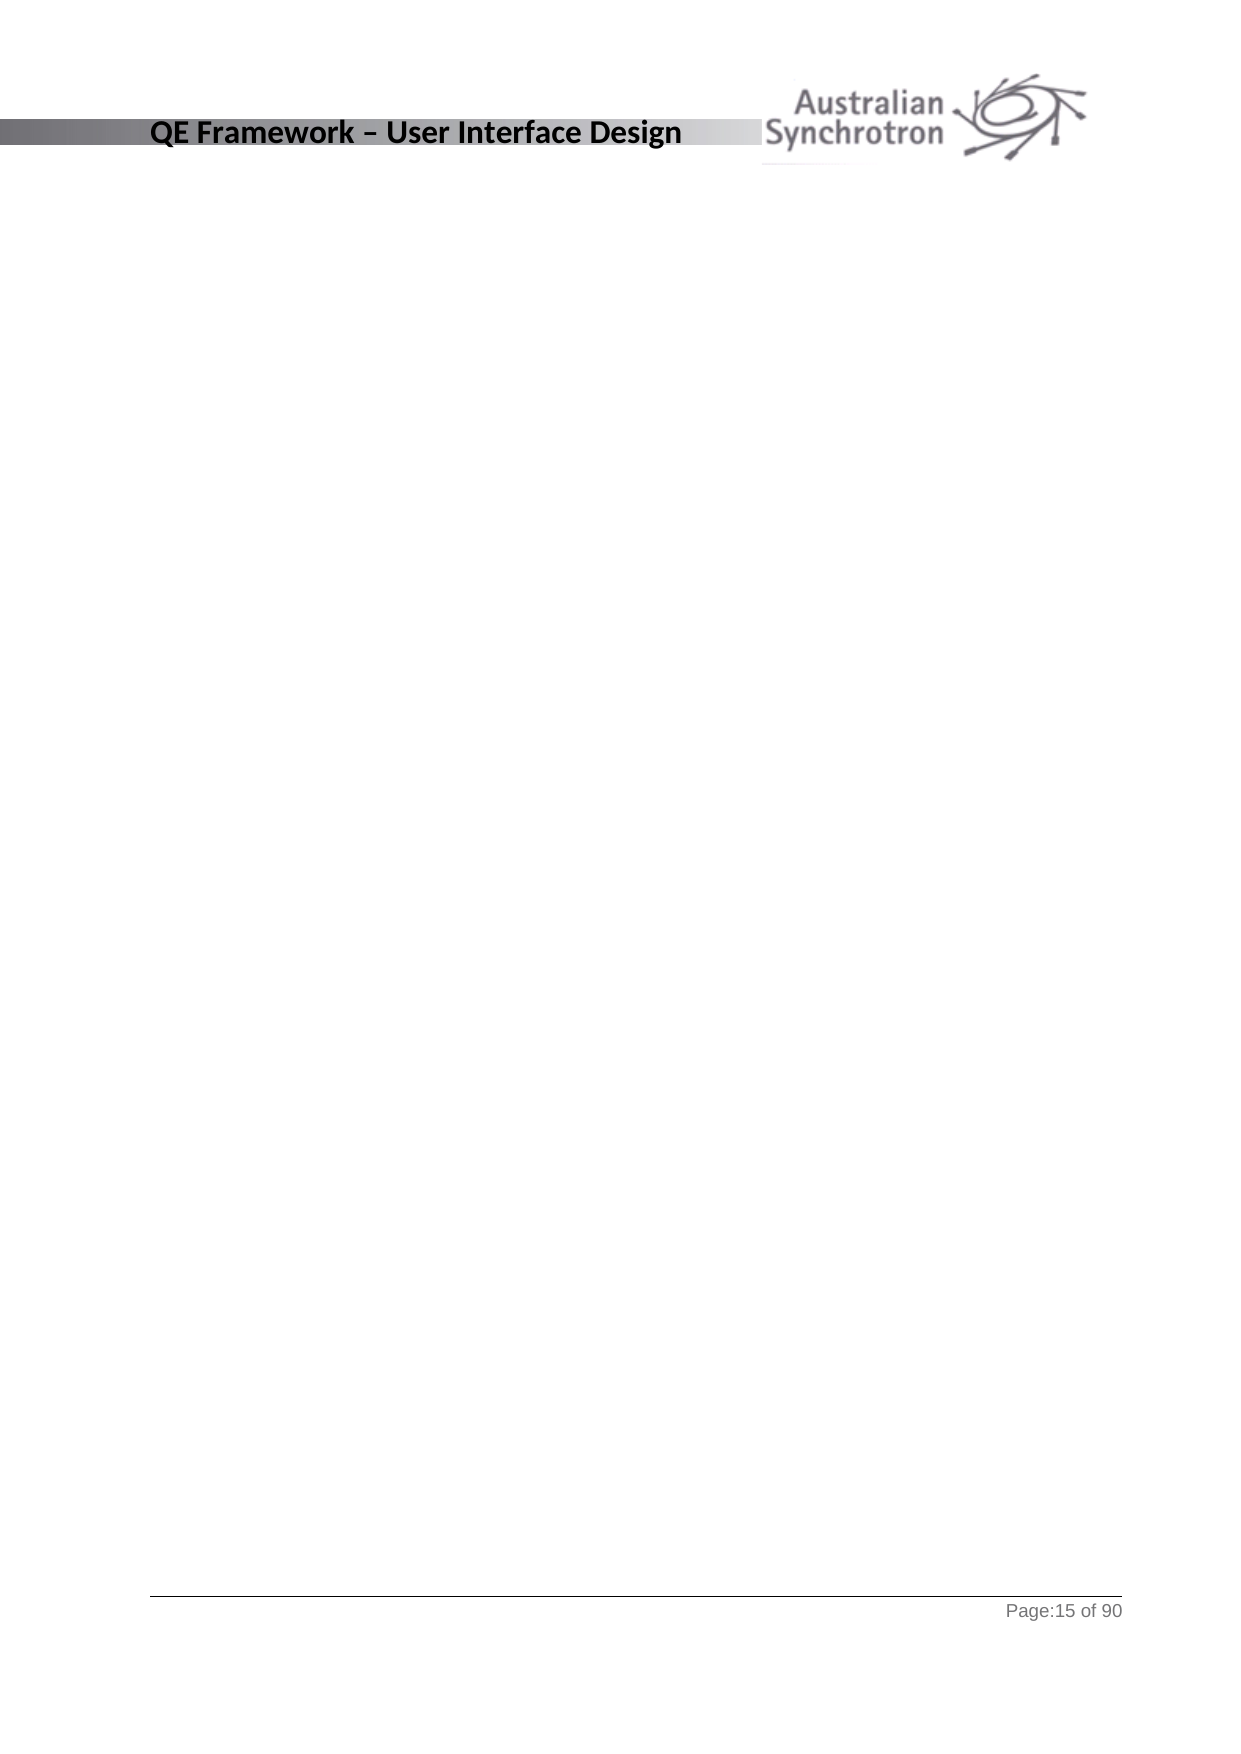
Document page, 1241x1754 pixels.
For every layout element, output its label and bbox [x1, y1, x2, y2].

picture [0, 73, 1090, 165]
picture [155, 125, 168, 140]
